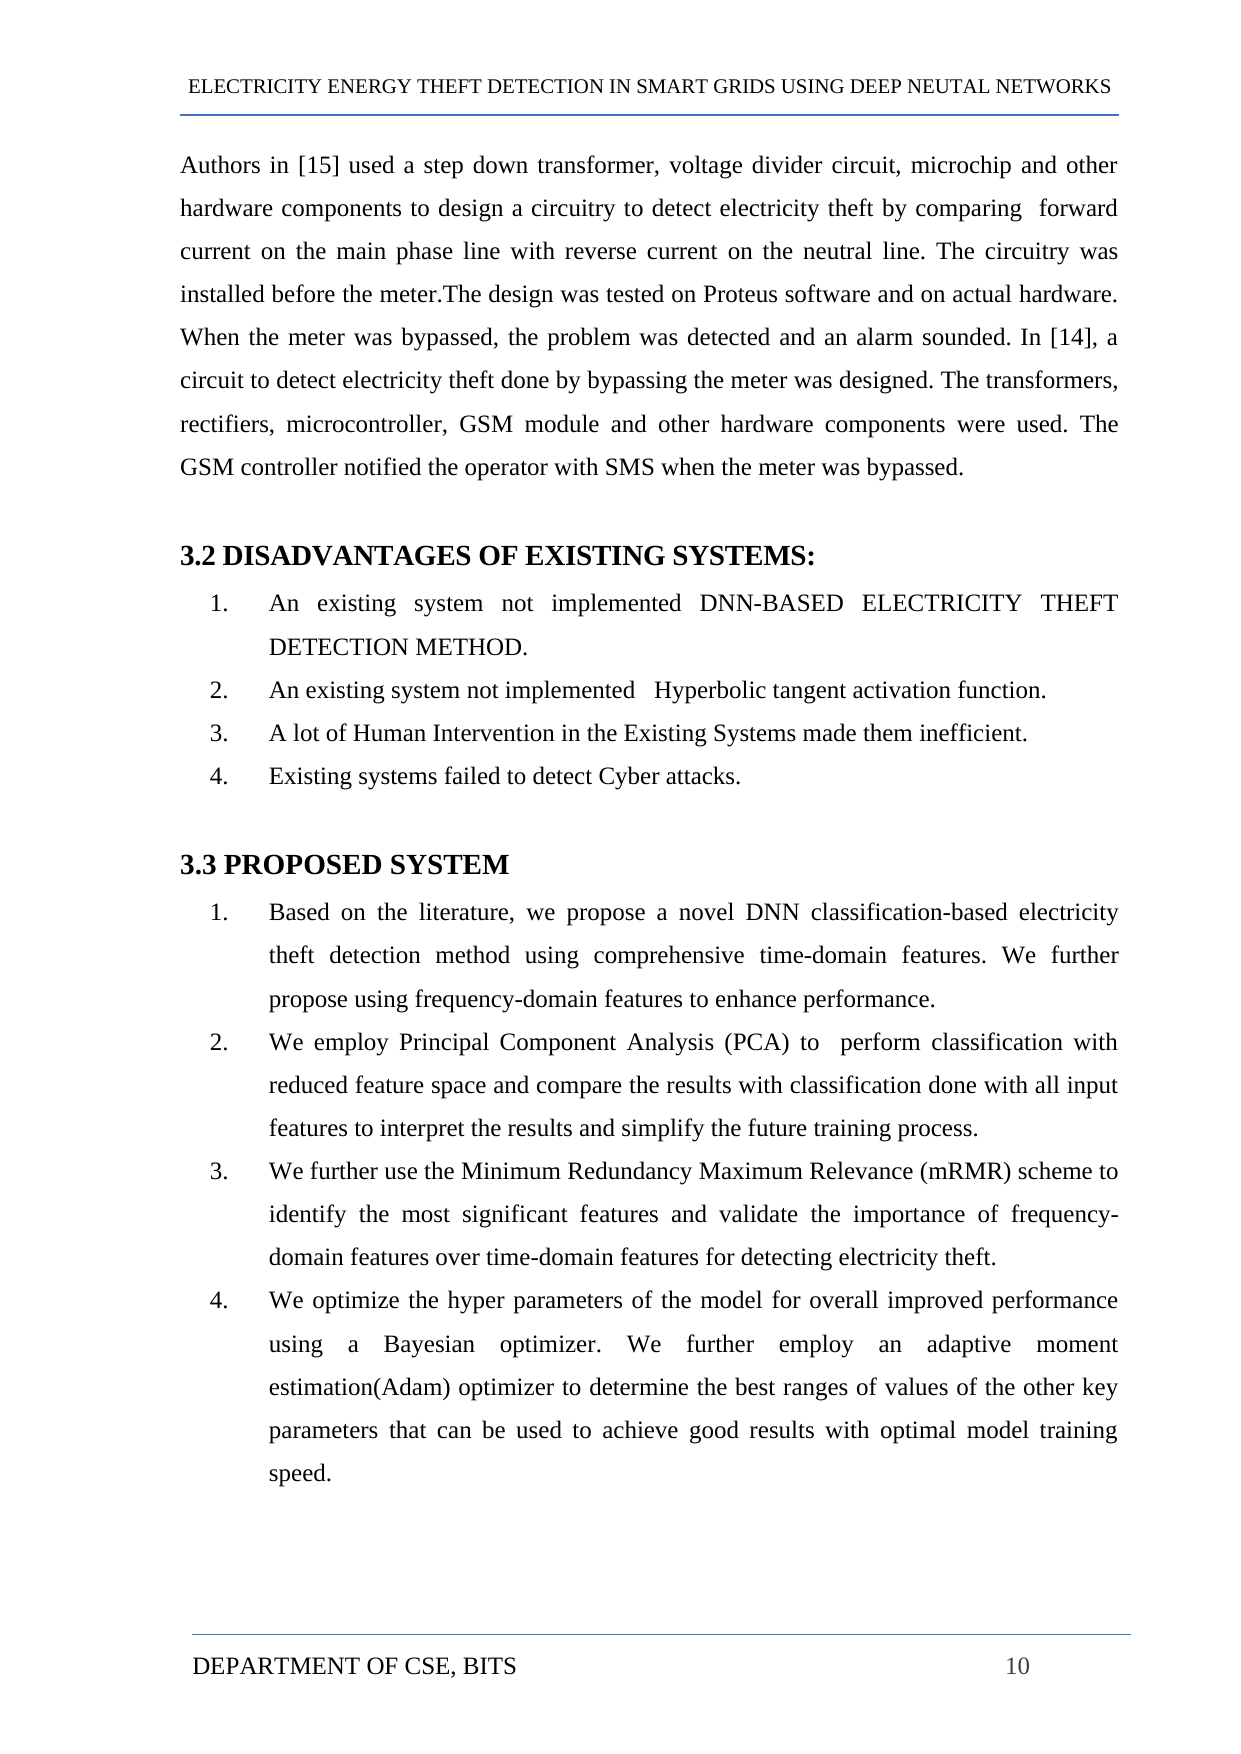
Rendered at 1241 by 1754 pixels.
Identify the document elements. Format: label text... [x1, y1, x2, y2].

list An existing system not implemented Hyperbolic tangent activation function. [209, 675, 1119, 703]
list We employ Principal Component Analysis (PCA) to perform classification with reduced feature space and compare the results with classification done with all input features to interpret the results and simplify the future training process. [209, 1027, 1119, 1142]
list We further use the Minimum Redundancy Maximum Relevance (mRMR) scheme to identify the most significant features and validate the importance of frequency-domain features over time-domain features for detecting electricity theft. [209, 1156, 1119, 1271]
list Existing systems failed to detect Cyber attacks. [209, 761, 1119, 790]
text 3.2 DISADVANTAGES OF EXISTING SYSTEMS: [180, 538, 1119, 572]
list A lot of Human Intervention in the Existing Systems made them inefficient. [209, 718, 1119, 747]
list We optimize the hyper parameters of the model for overall improved performance using a Bayesian optimizer. We further employ an adaptive moment estimation(Adam) optimizer to determine the best ranges of values of the other key parameters that can be used to achieve good results with optimal model training speed. [209, 1286, 1119, 1487]
list Based on the literature, we propose a novel DNN classification-based electricity theft detection method using comprehensive time-domain features. We further propose using frequency-domain features to enhance performance. [209, 897, 1119, 1012]
text 3.3 PROPOSED SYSTEM [180, 847, 1119, 881]
text Authors in [15] used a step down transformer, voltage divider circuit, microchip and other hardware components to design a circuitry to detect electricity theft by comparing forward current on the main phase line with reverse current on the neutral line. The circuitry was installed before the meter.The design was tested on Proteus software and on actual hardware. When the meter was bypassed, the problem was detected and an alarm sounded. In [14], a circuit to detect electricity theft done by bypassing the meter was designed. The transformers, rectifiers, microcontroller, GSM module and other hardware components were used. The GSM controller notified the operator with SMS when the meter was bypassed. [180, 150, 1119, 481]
list An existing system not implemented DNN-BASED ELECTRICITY THEFT DETECTION METHOD. [209, 588, 1119, 660]
